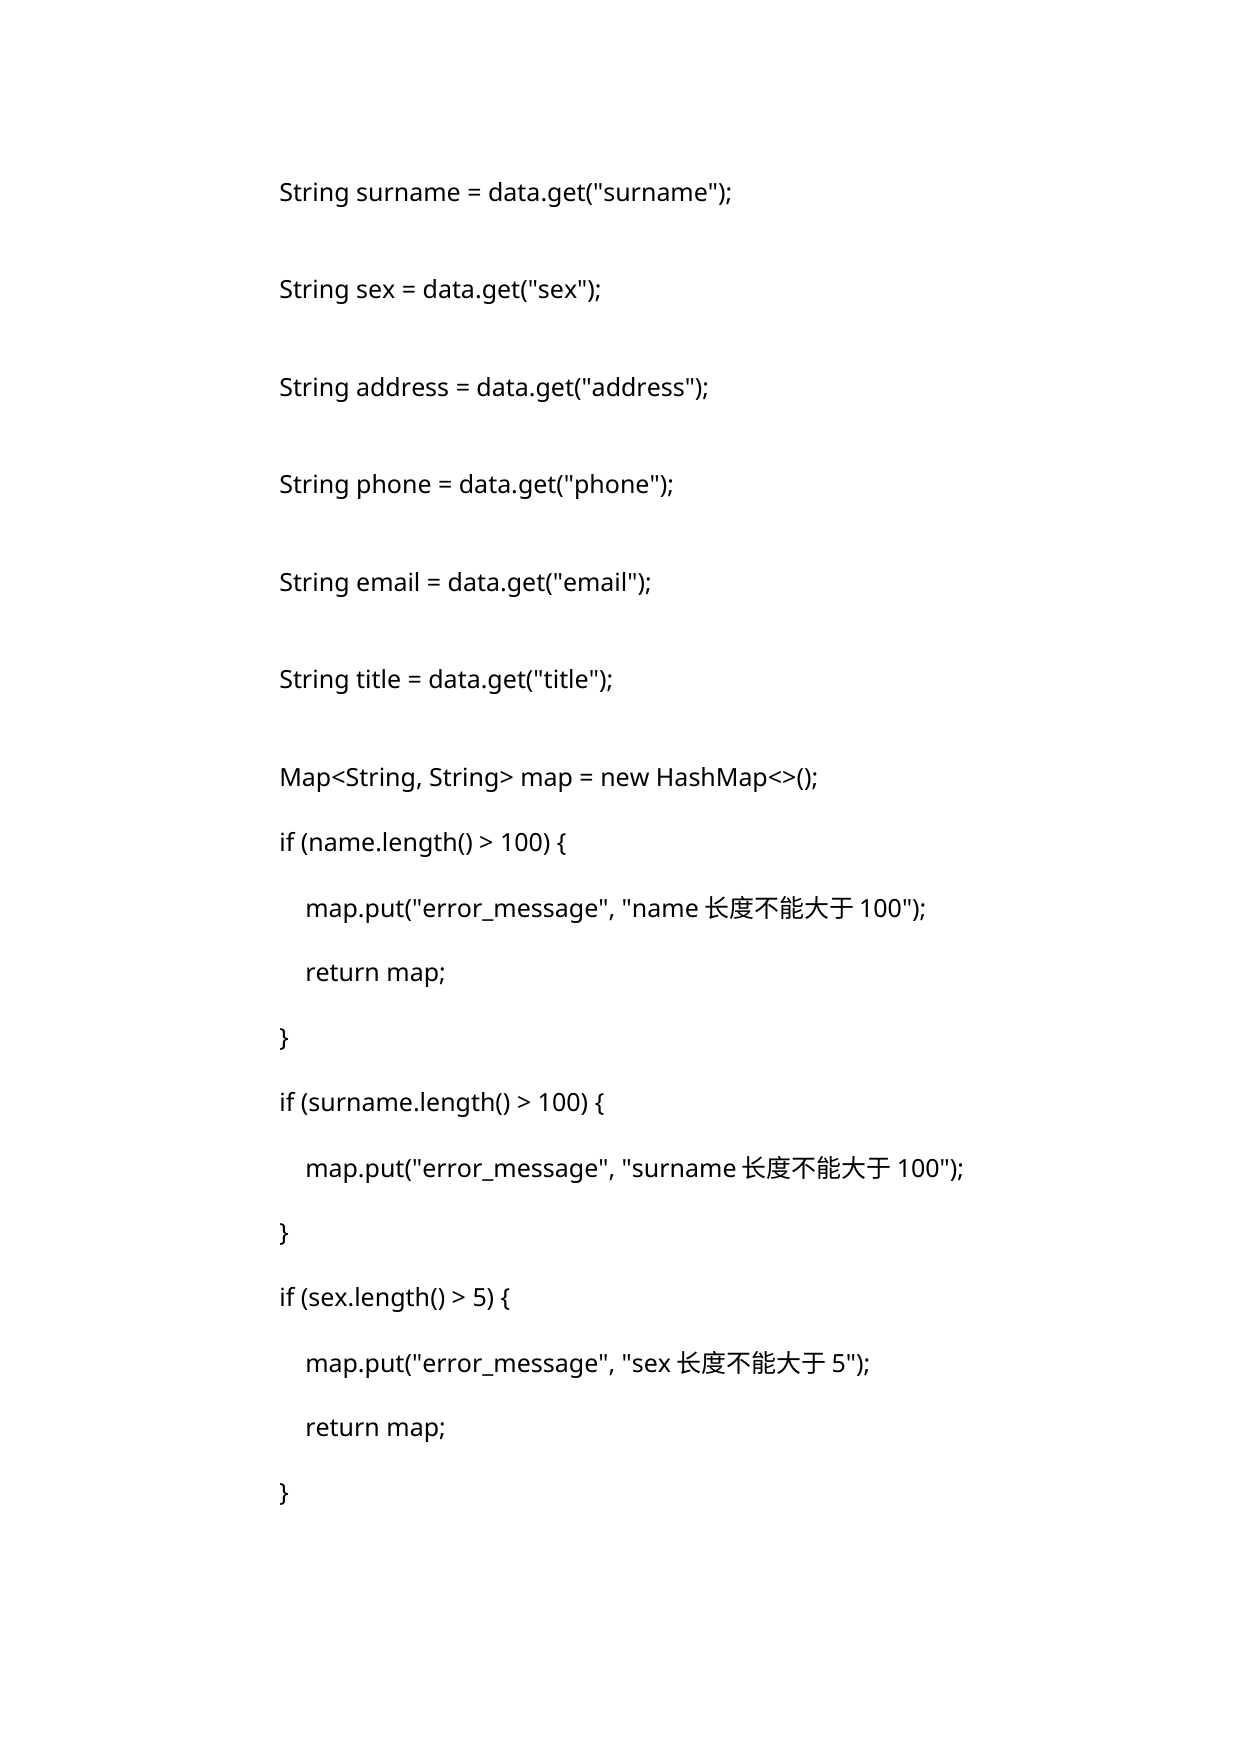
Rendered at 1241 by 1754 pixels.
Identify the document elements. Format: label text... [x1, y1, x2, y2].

text String sex = data.get("sex"); [177, 256, 1122, 321]
text return map; [177, 1394, 1122, 1459]
text if (name.length() > 100) { [177, 809, 1122, 874]
text if (surname.length() > 100) { [177, 1069, 1122, 1134]
text if (sex.length() > 5) { [177, 1264, 1122, 1329]
text String email = data.get("email"); [177, 549, 1122, 614]
text } [177, 1459, 1122, 1524]
text map.put("error_message", "surname长度不能大于100"); [177, 1134, 1122, 1199]
text String title = data.get("title"); [177, 646, 1122, 711]
text Map<String, String> map = new HashMap<>(); [177, 744, 1122, 809]
text return map; [177, 939, 1122, 1004]
text map.put("error_message", "name长度不能大于100"); [177, 874, 1122, 939]
text map.put("error_message", "sex长度不能大于5"); [177, 1329, 1122, 1394]
text String phone = data.get("phone"); [177, 451, 1122, 516]
text } [177, 1004, 1122, 1069]
text String surname = data.get("surname"); [177, 159, 1122, 224]
text } [177, 1199, 1122, 1264]
text String address = data.get("address"); [177, 354, 1122, 419]
